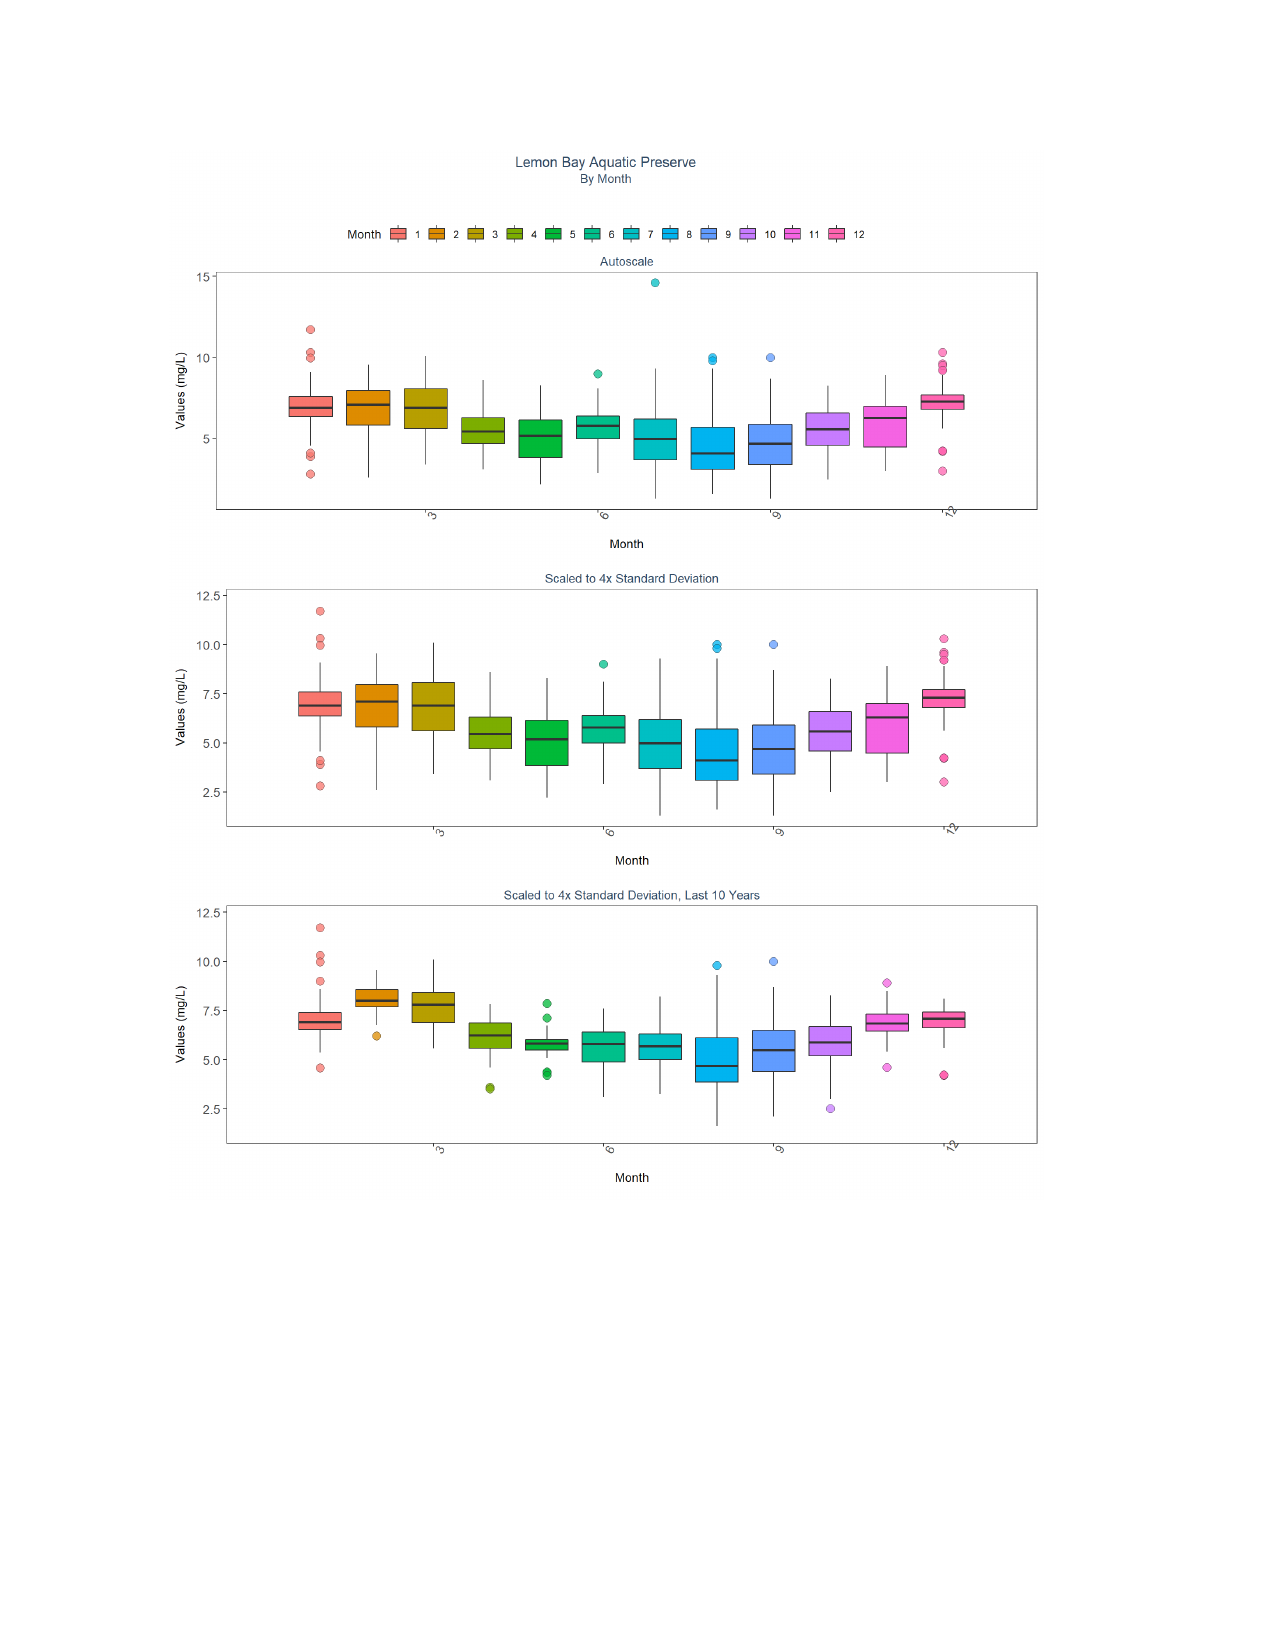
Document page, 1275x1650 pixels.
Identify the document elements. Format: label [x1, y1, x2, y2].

picture [168, 150, 1044, 1200]
